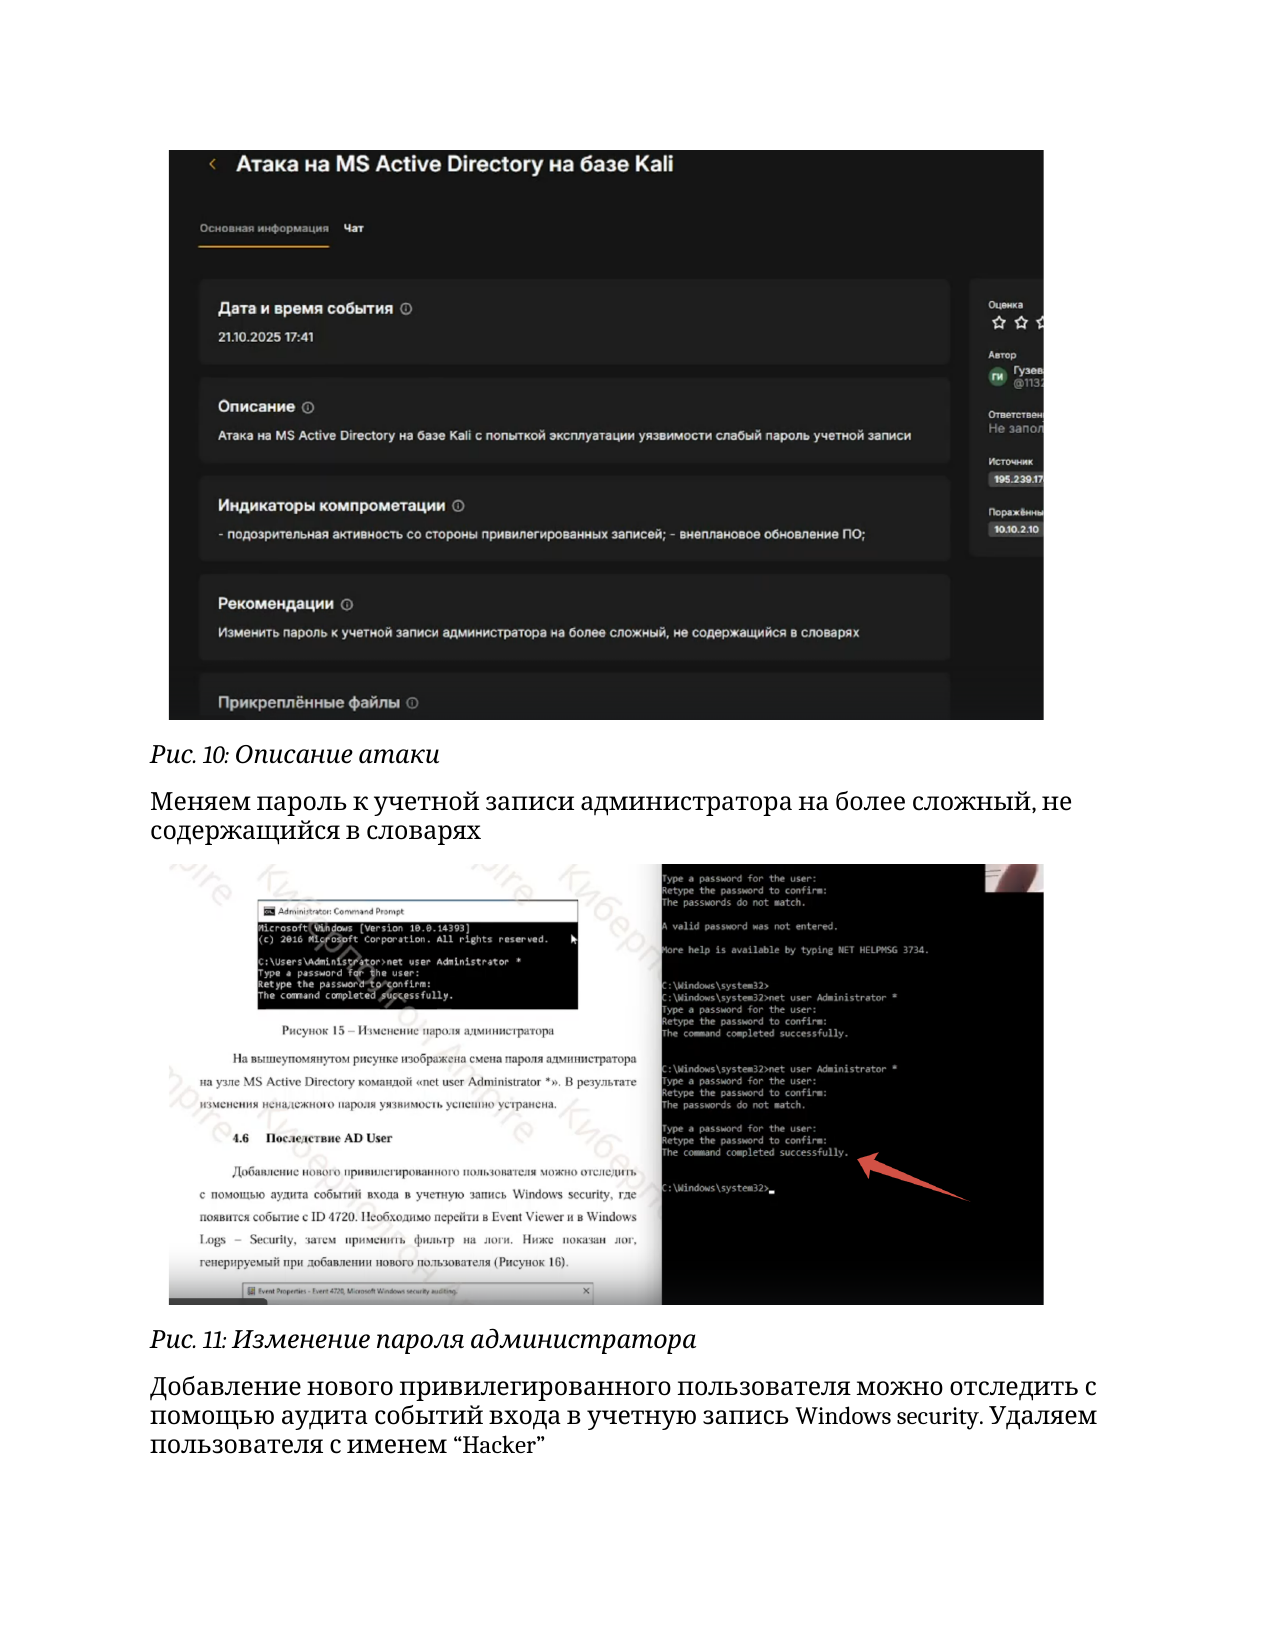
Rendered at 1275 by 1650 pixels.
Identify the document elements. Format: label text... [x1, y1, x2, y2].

text Рис. 11: Изменение пароля администратора [150, 1326, 1125, 1354]
text Добавление нового привилегированного пользователя можно отследить с помощью аудита событий входа в учетную запись Windows security. Удаляем пользователя с именем “Hacker” [150, 1373, 1125, 1459]
picture [168, 150, 1044, 720]
picture [168, 864, 1044, 1305]
text Меняем пароль к учетной записи администратора на более сложный, не содержащийся в словарях [150, 788, 1125, 846]
text Рис. 10: Описание атаки [150, 741, 1125, 769]
